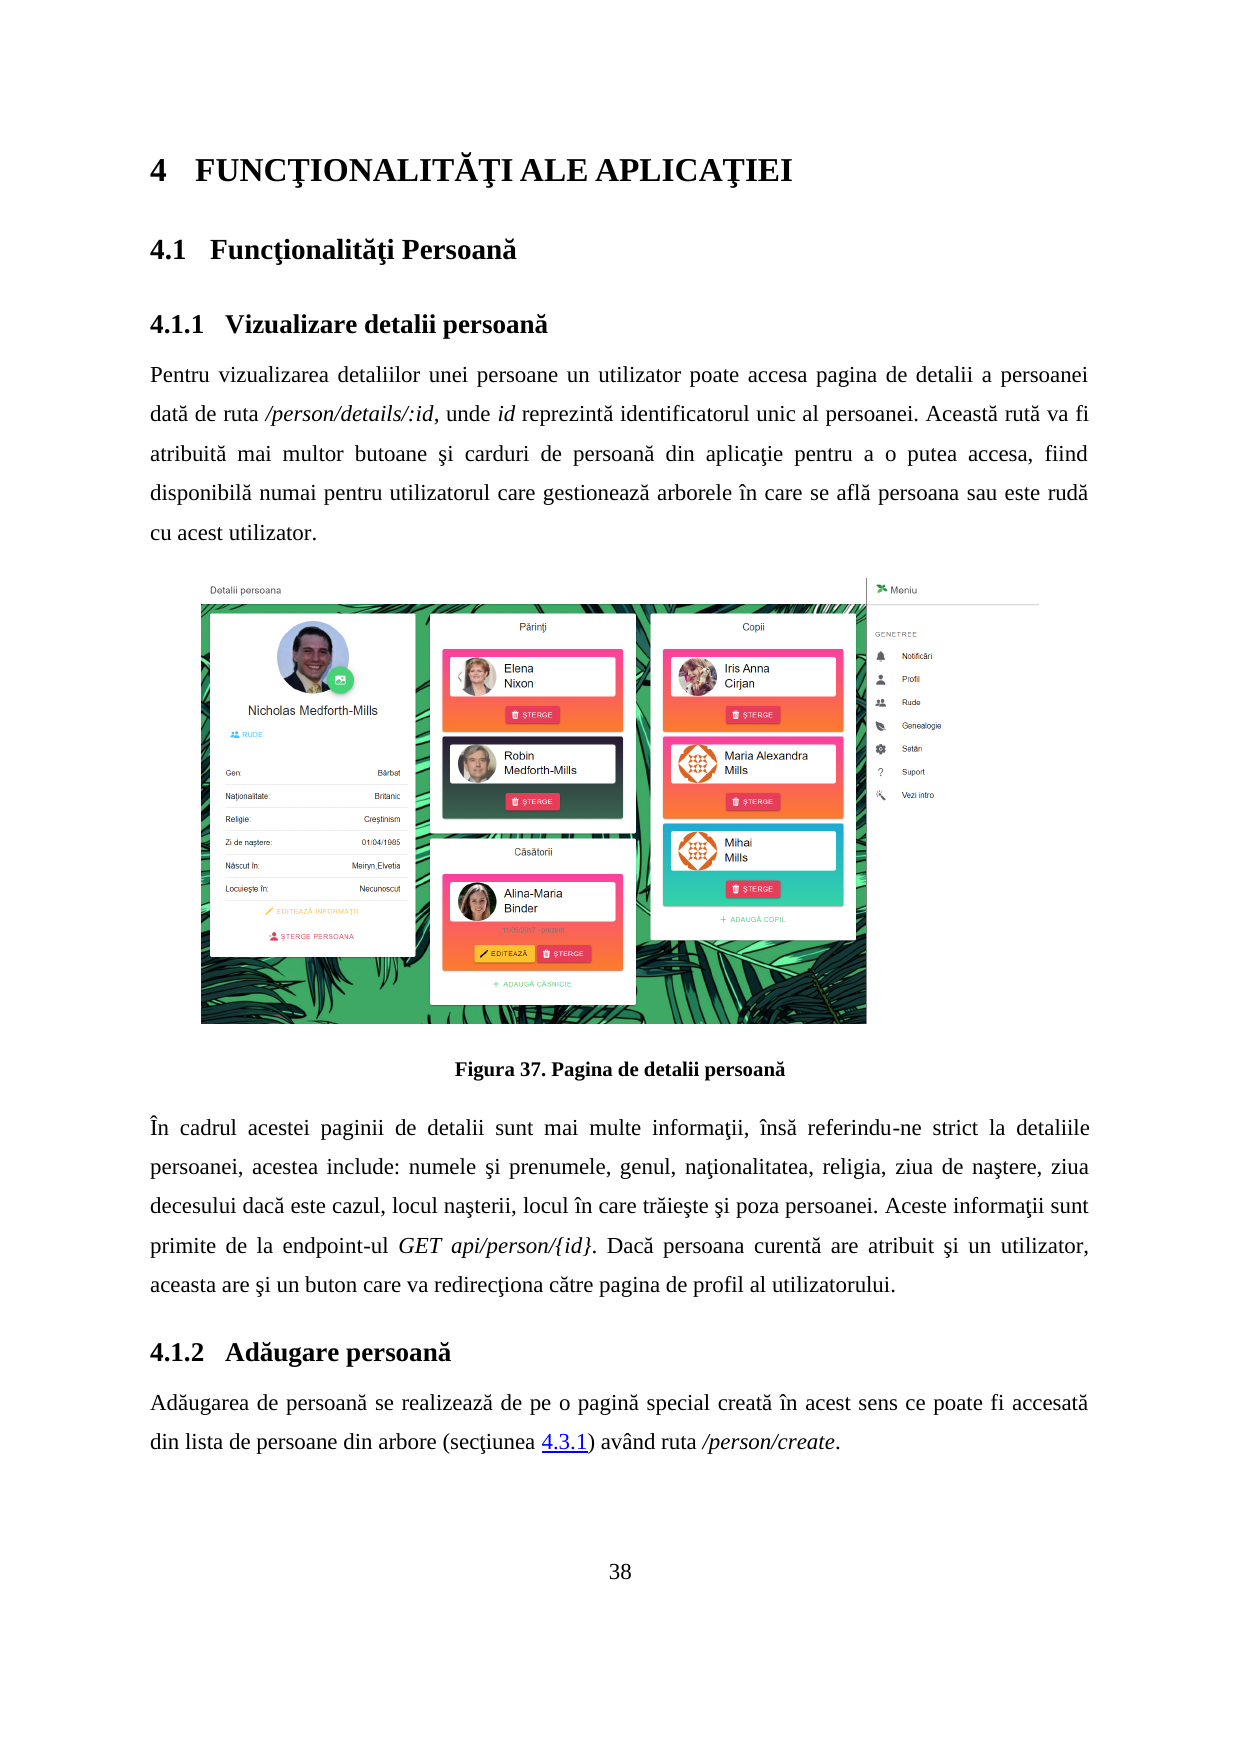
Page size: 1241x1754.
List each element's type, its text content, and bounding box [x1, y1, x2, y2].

subtitle Adăugare persoană [150, 1336, 1090, 1367]
text Pentru vizualizarea detaliilor unei persoane un utilizator poate accesa pagina de detalii a persoanei dată de ruta /person/details/:id, unde id reprezintă identificatorul unic al persoanei. Această rută va fi atribuită mai multor butoane şi carduri de persoană din aplicaţie pentru a o putea accesa, fiind disponibilă numai pentru utilizatorul care gestionează arborele în care se află persoana sau este rudă cu acest utilizator. [150, 361, 1090, 545]
subtitle Vizualizare detalii persoană [150, 308, 1090, 339]
text Figura 37. Pagina de detalii persoană [150, 1057, 1090, 1081]
text Adăugarea de persoană se realizează de pe o pagină special creată în acest sens ce poate fi accesată din lista de persoane din arbore (secţiunea 4.3.1) având ruta /person/create. [150, 1389, 1090, 1455]
subtitle Funcţionalităţi ale aplicaţiei [150, 150, 1090, 188]
picture [201, 578, 1039, 1024]
subtitle Funcţionalităţi Persoană [150, 232, 1090, 266]
text În cadrul acestei paginii de detalii sunt mai multe informaţii, însă referindu-ne strict la detaliile persoanei, acestea include: numele şi prenumele, genul, naţionalitatea, religia, ziua de naştere, ziua decesului dacă este cazul, locul naşterii, locul în care trăieşte şi poza persoanei. Aceste informaţii sunt primite de la endpoint-ul GET api/person/{id}. Dacă persoana curentă are atribuit şi un utilizator, aceasta are şi un buton care va redirecţiona către pagina de profil al utilizatorului. [150, 1113, 1090, 1298]
